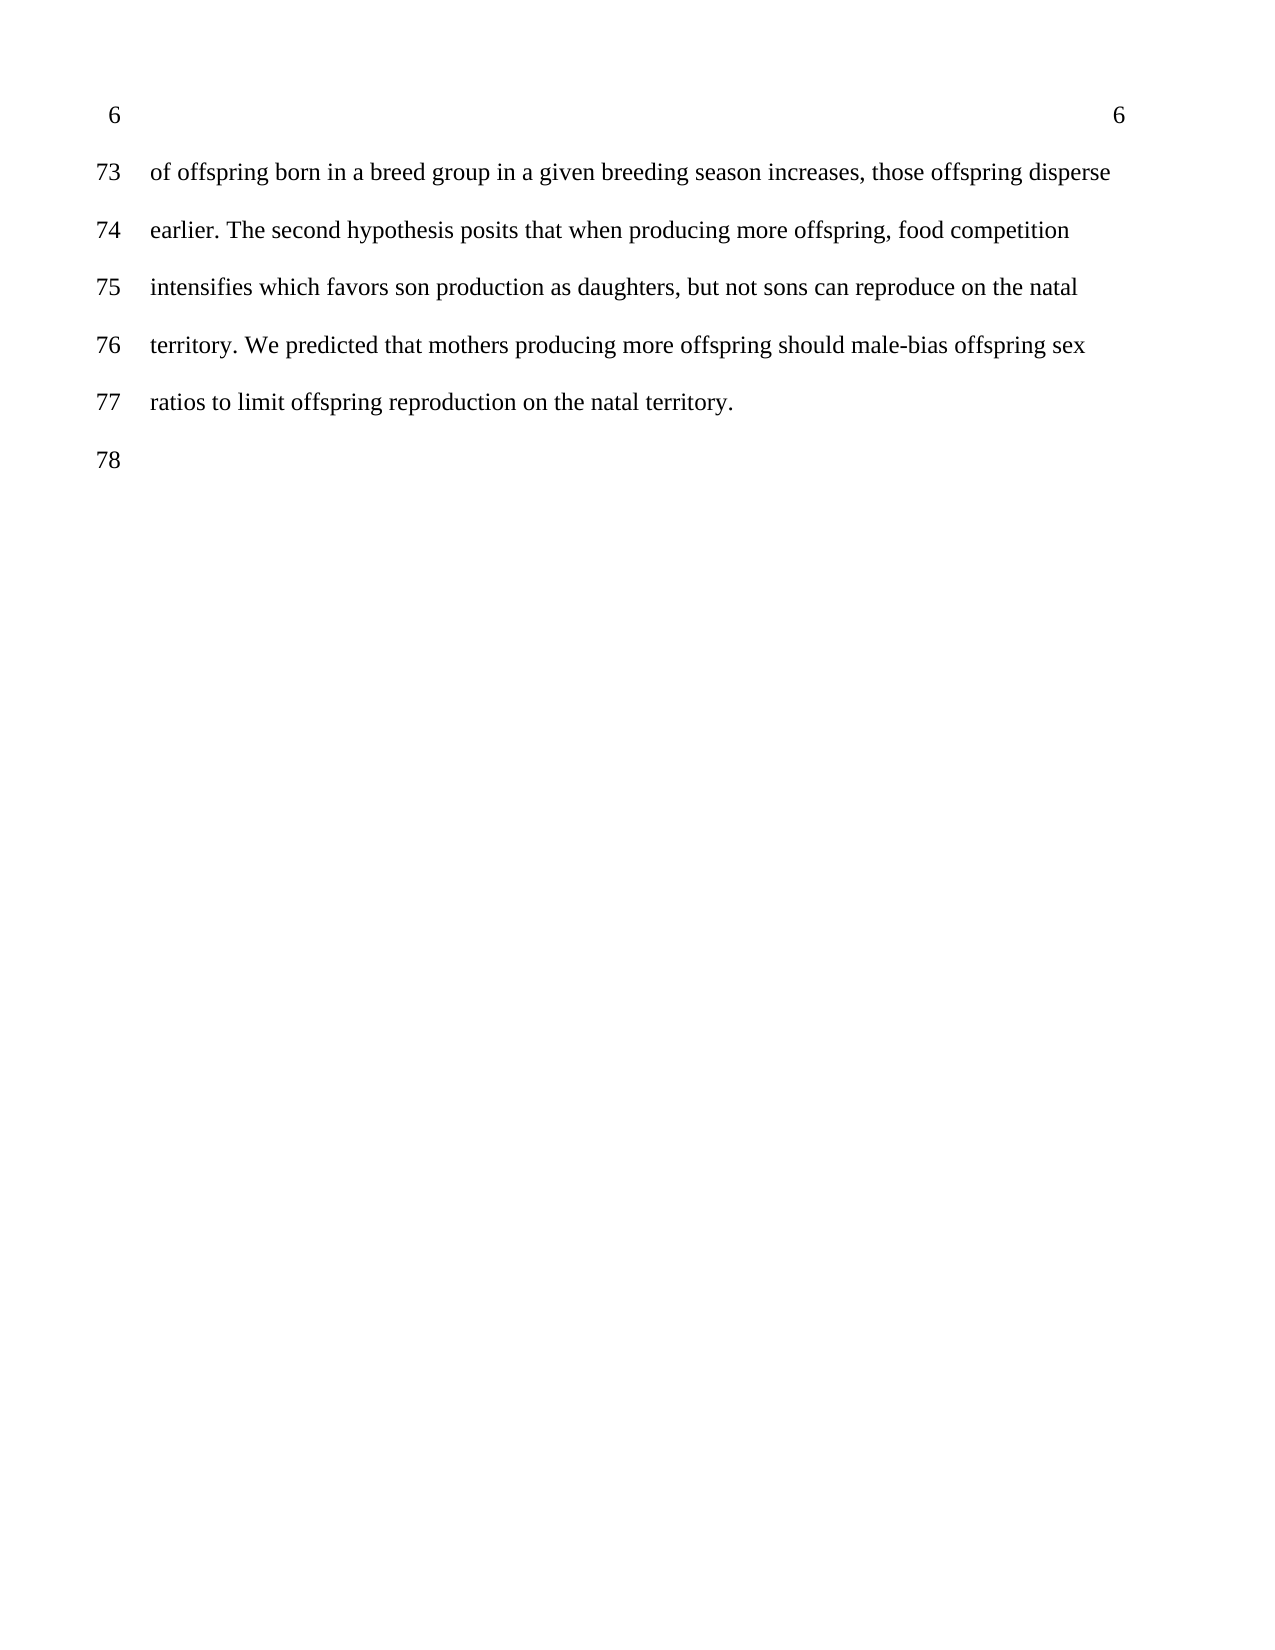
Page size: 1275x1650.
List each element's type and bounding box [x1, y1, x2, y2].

text [150, 157, 1125, 416]
